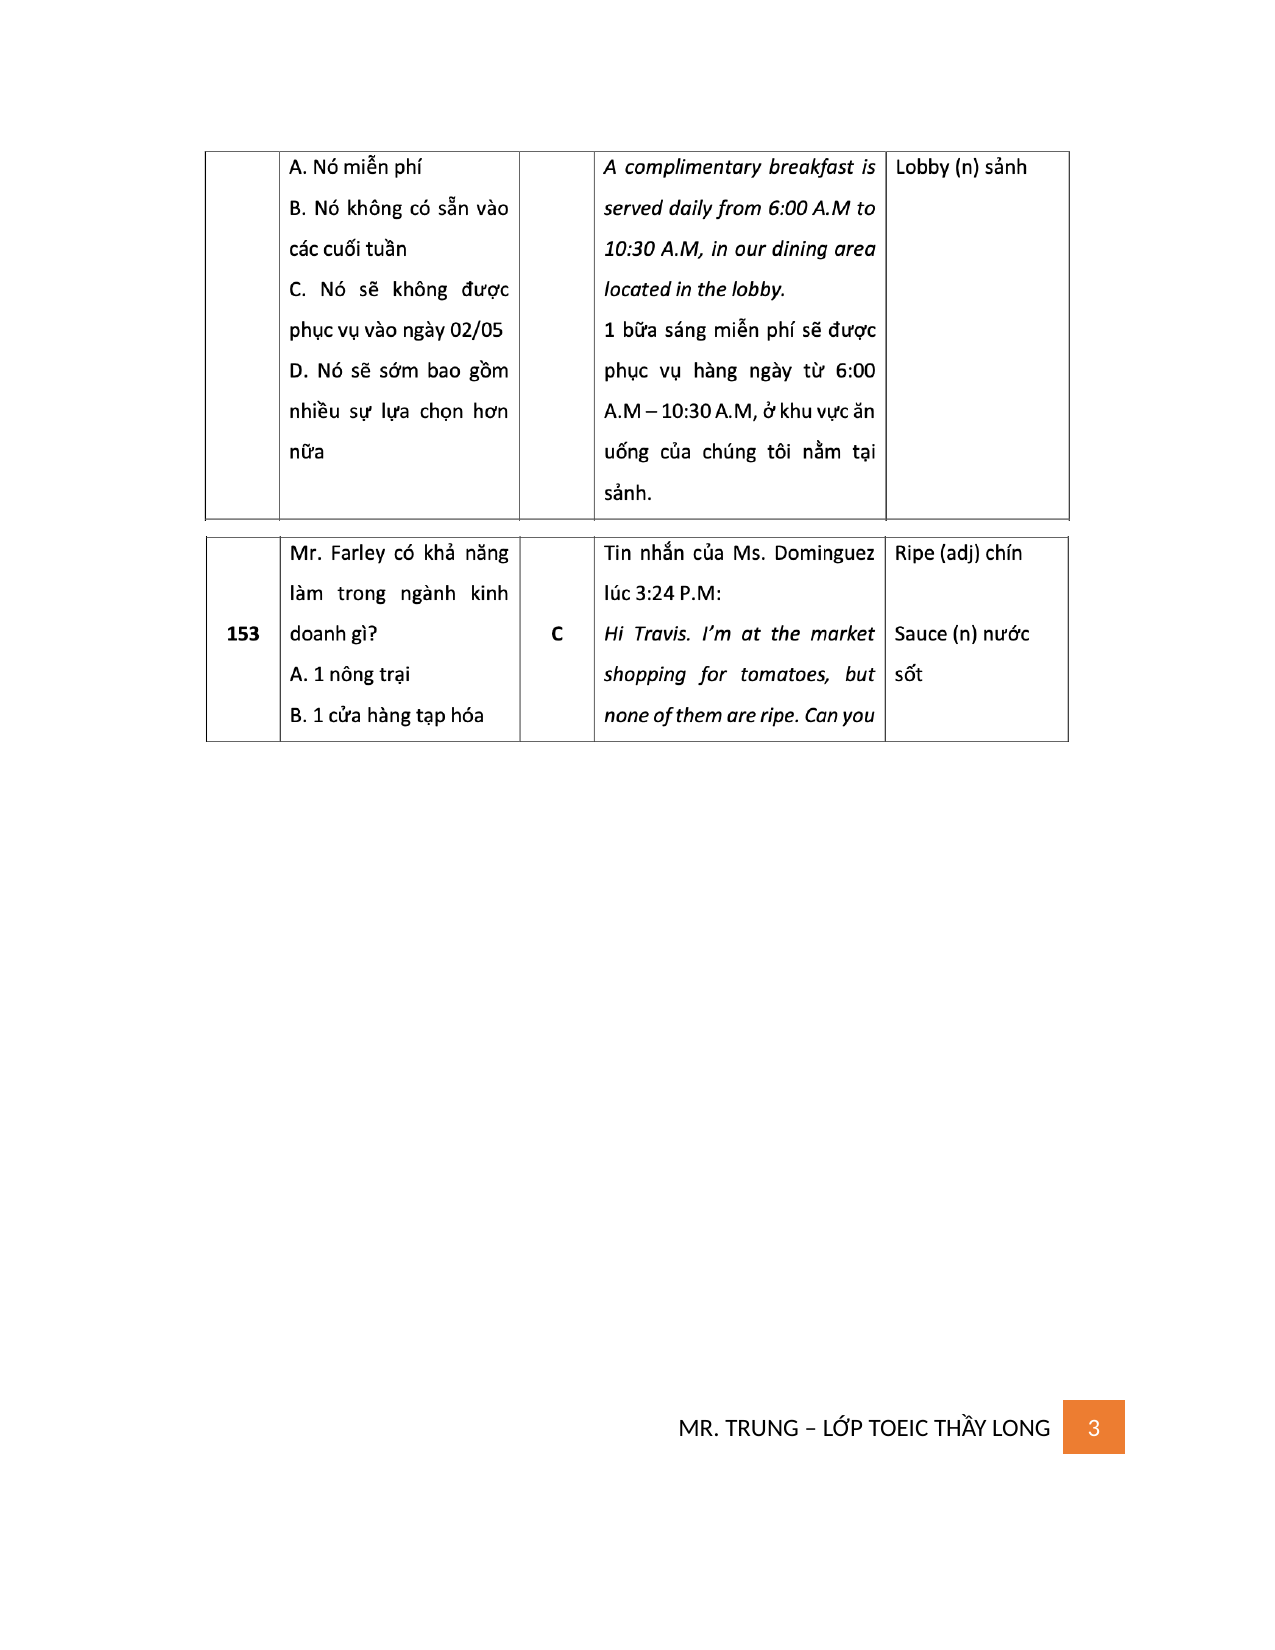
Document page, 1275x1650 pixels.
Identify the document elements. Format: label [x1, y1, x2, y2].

picture [205, 536, 1070, 747]
picture [204, 150, 1071, 521]
